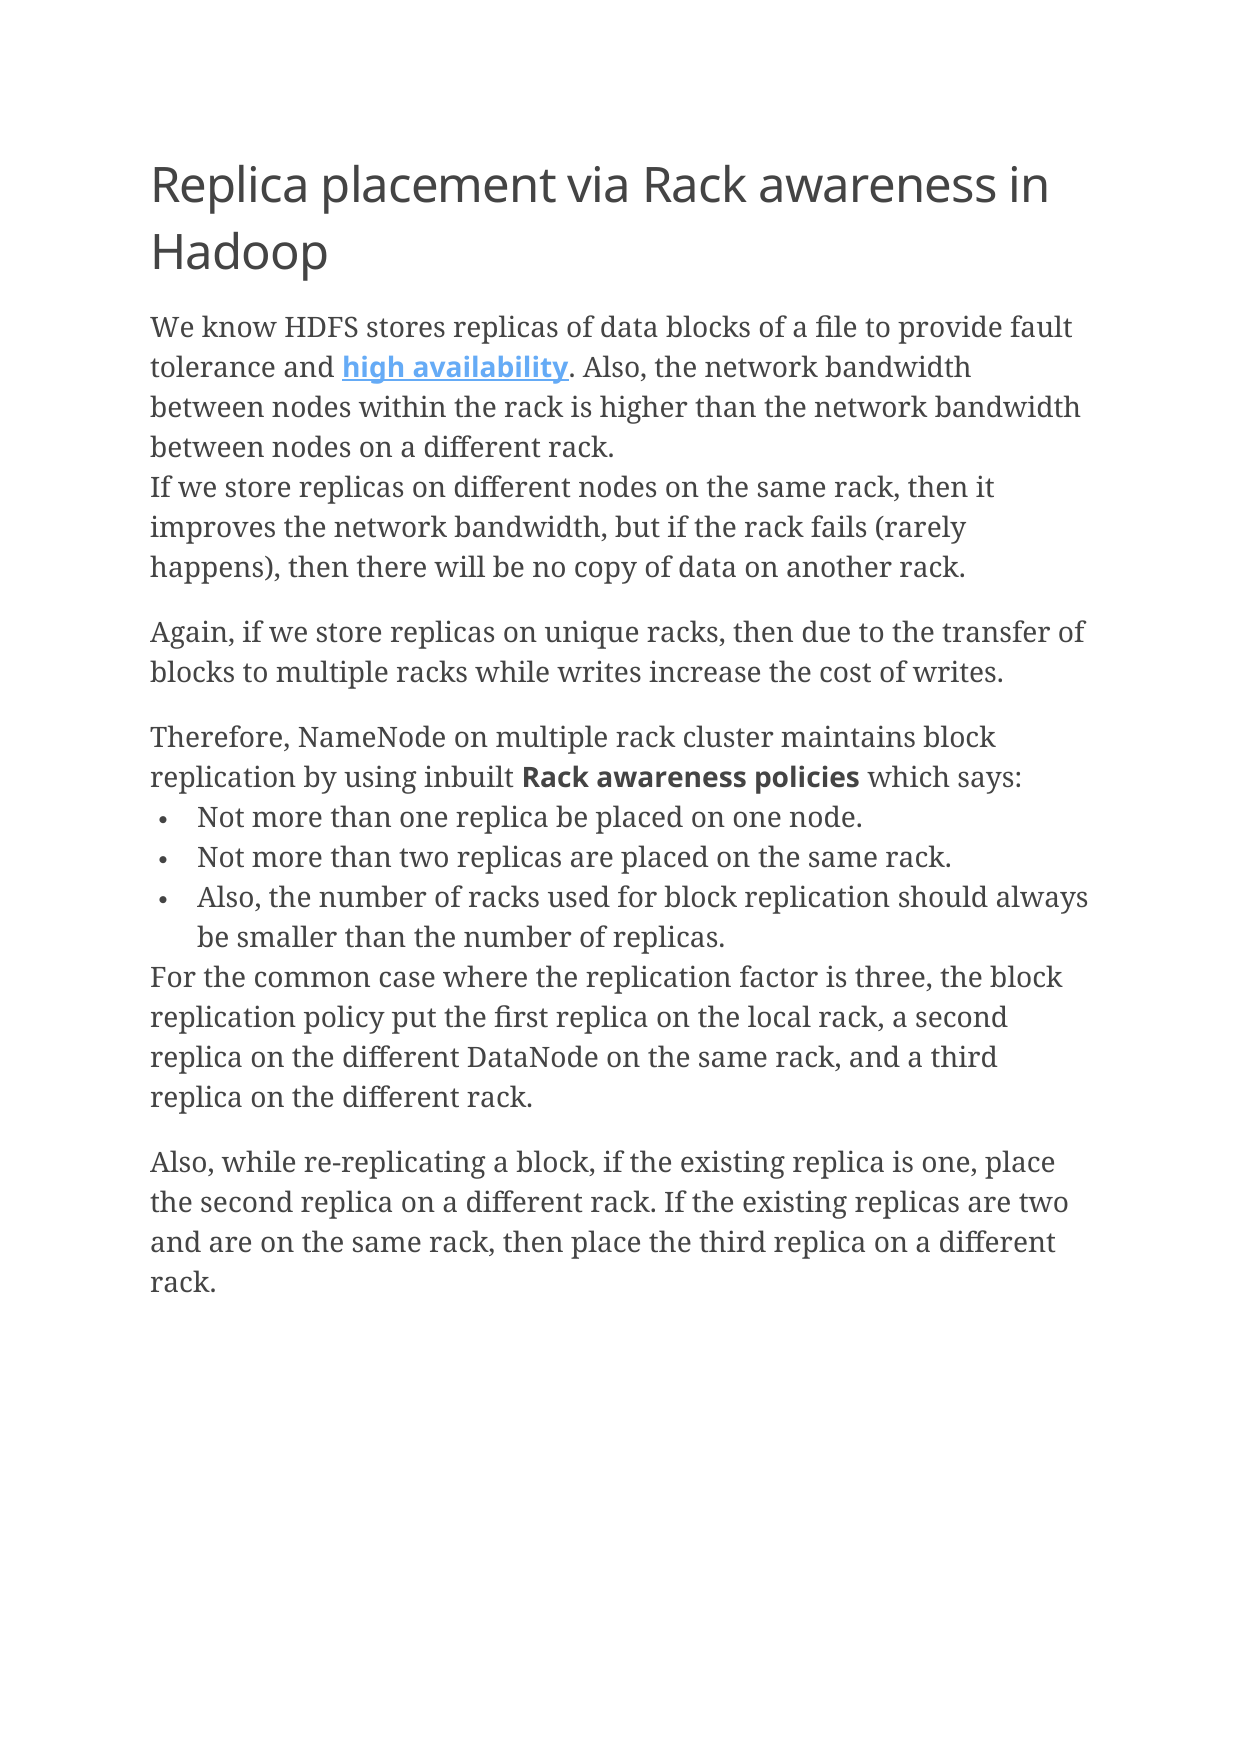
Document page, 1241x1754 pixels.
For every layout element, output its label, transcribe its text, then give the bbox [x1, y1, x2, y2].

text Therefore, NameNode on multiple rack cluster maintains block replication by using inbuilt Rack awareness policies which says: [150, 715, 1090, 795]
text Also, while re-replicating a block, if the existing replica is one, place the second replica on a different rack. If the existing replicas are two and are on the same rack, then place the third replica on a different rack. [150, 1140, 1090, 1300]
text For the common case where the replication factor is three, the block replication policy put the first replica on the local rack, a second replica on the different DataNode on the same rack, and a third replica on the different rack. [150, 955, 1090, 1115]
text Again, if we store replicas on unique racks, then due to the transfer of blocks to multiple racks while writes increase the cost of writes. [150, 610, 1090, 690]
list Not more than two replicas are placed on the same rack. [159, 835, 1090, 875]
list Not more than one replica be placed on one node. [159, 795, 1090, 835]
list Also, the number of racks used for block replication should always be smaller than the number of replicas. [159, 875, 1090, 955]
text If we store replicas on different nodes on the same rack, then it improves the network bandwidth, but if the rack fails (rarely happens), then there will be no copy of data on another rack. [150, 465, 1090, 585]
text We know HDFS stores replicas of data blocks of a file to provide fault tolerance and high availability. Also, the network bandwidth between nodes within the rack is higher than the network bandwidth between nodes on a different rack. [150, 305, 1090, 465]
subtitle Replica placement via Rack awareness in Hadoop [150, 150, 1090, 283]
